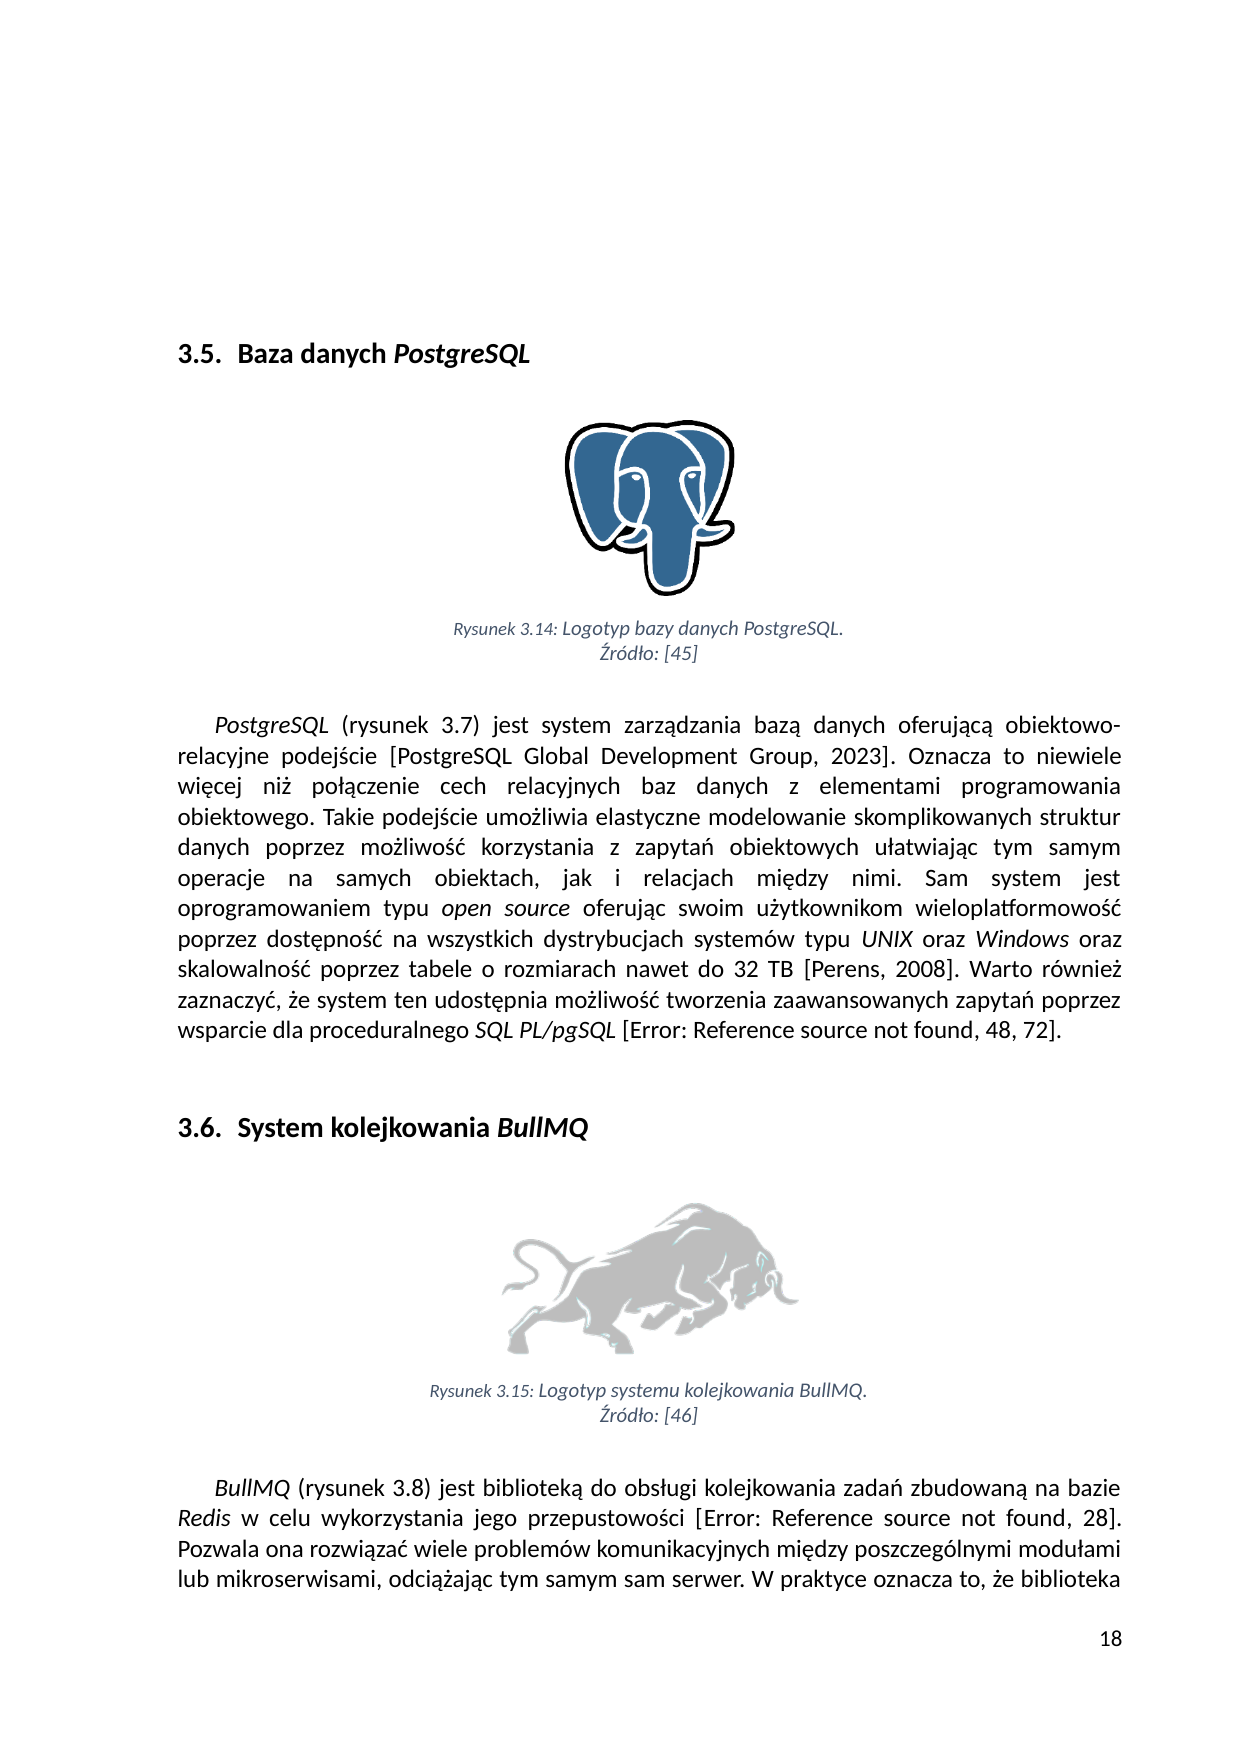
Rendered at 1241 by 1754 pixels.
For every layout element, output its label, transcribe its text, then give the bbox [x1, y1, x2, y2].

subtitle Baza danych PostgreSQL [177, 335, 1122, 371]
subtitle System kolejkowania BullMQ [177, 1109, 1122, 1144]
picture [564, 420, 735, 596]
picture [494, 1194, 805, 1359]
text Źródło: [45] [177, 640, 1122, 666]
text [177, 1472, 1122, 1594]
text Źródło: [46] [177, 1402, 1122, 1428]
